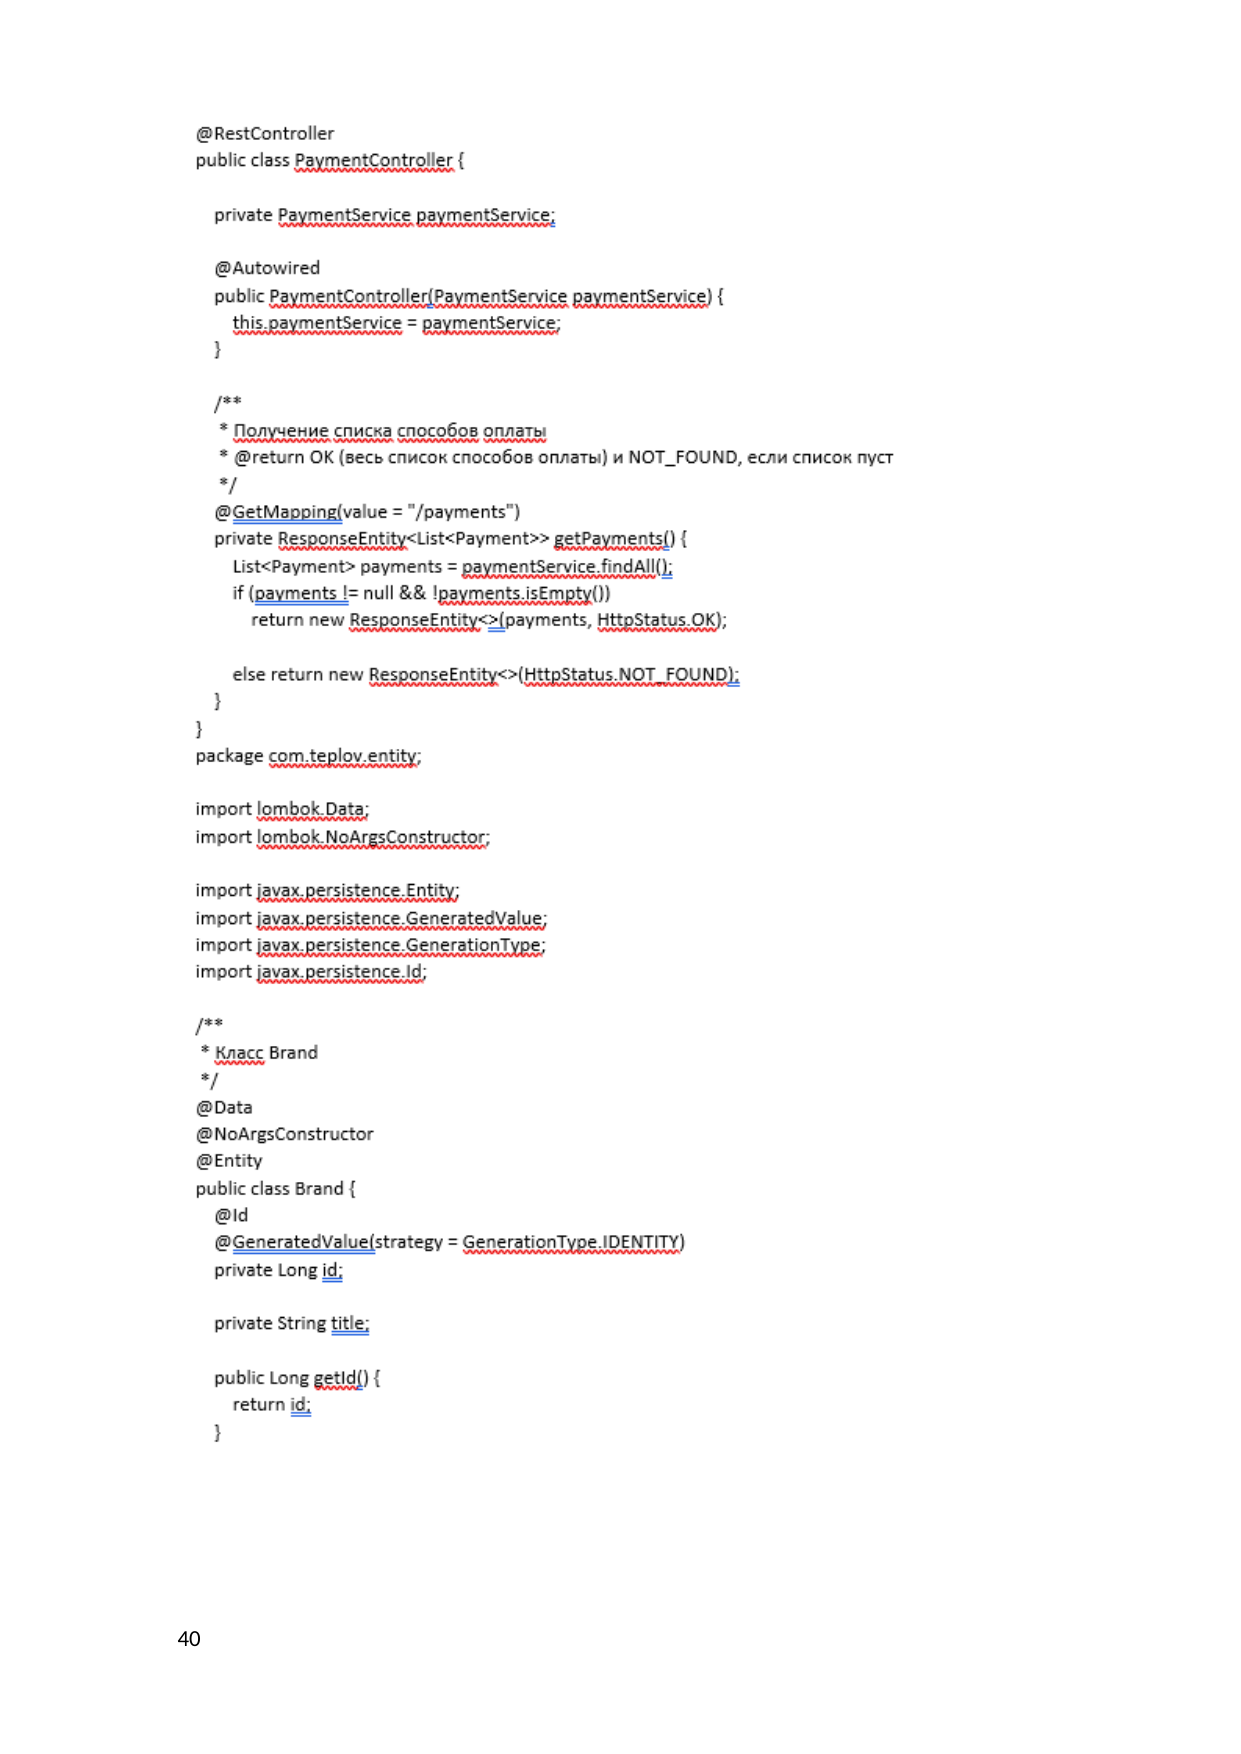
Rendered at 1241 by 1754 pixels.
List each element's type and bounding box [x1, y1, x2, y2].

picture [177, 118, 931, 1453]
